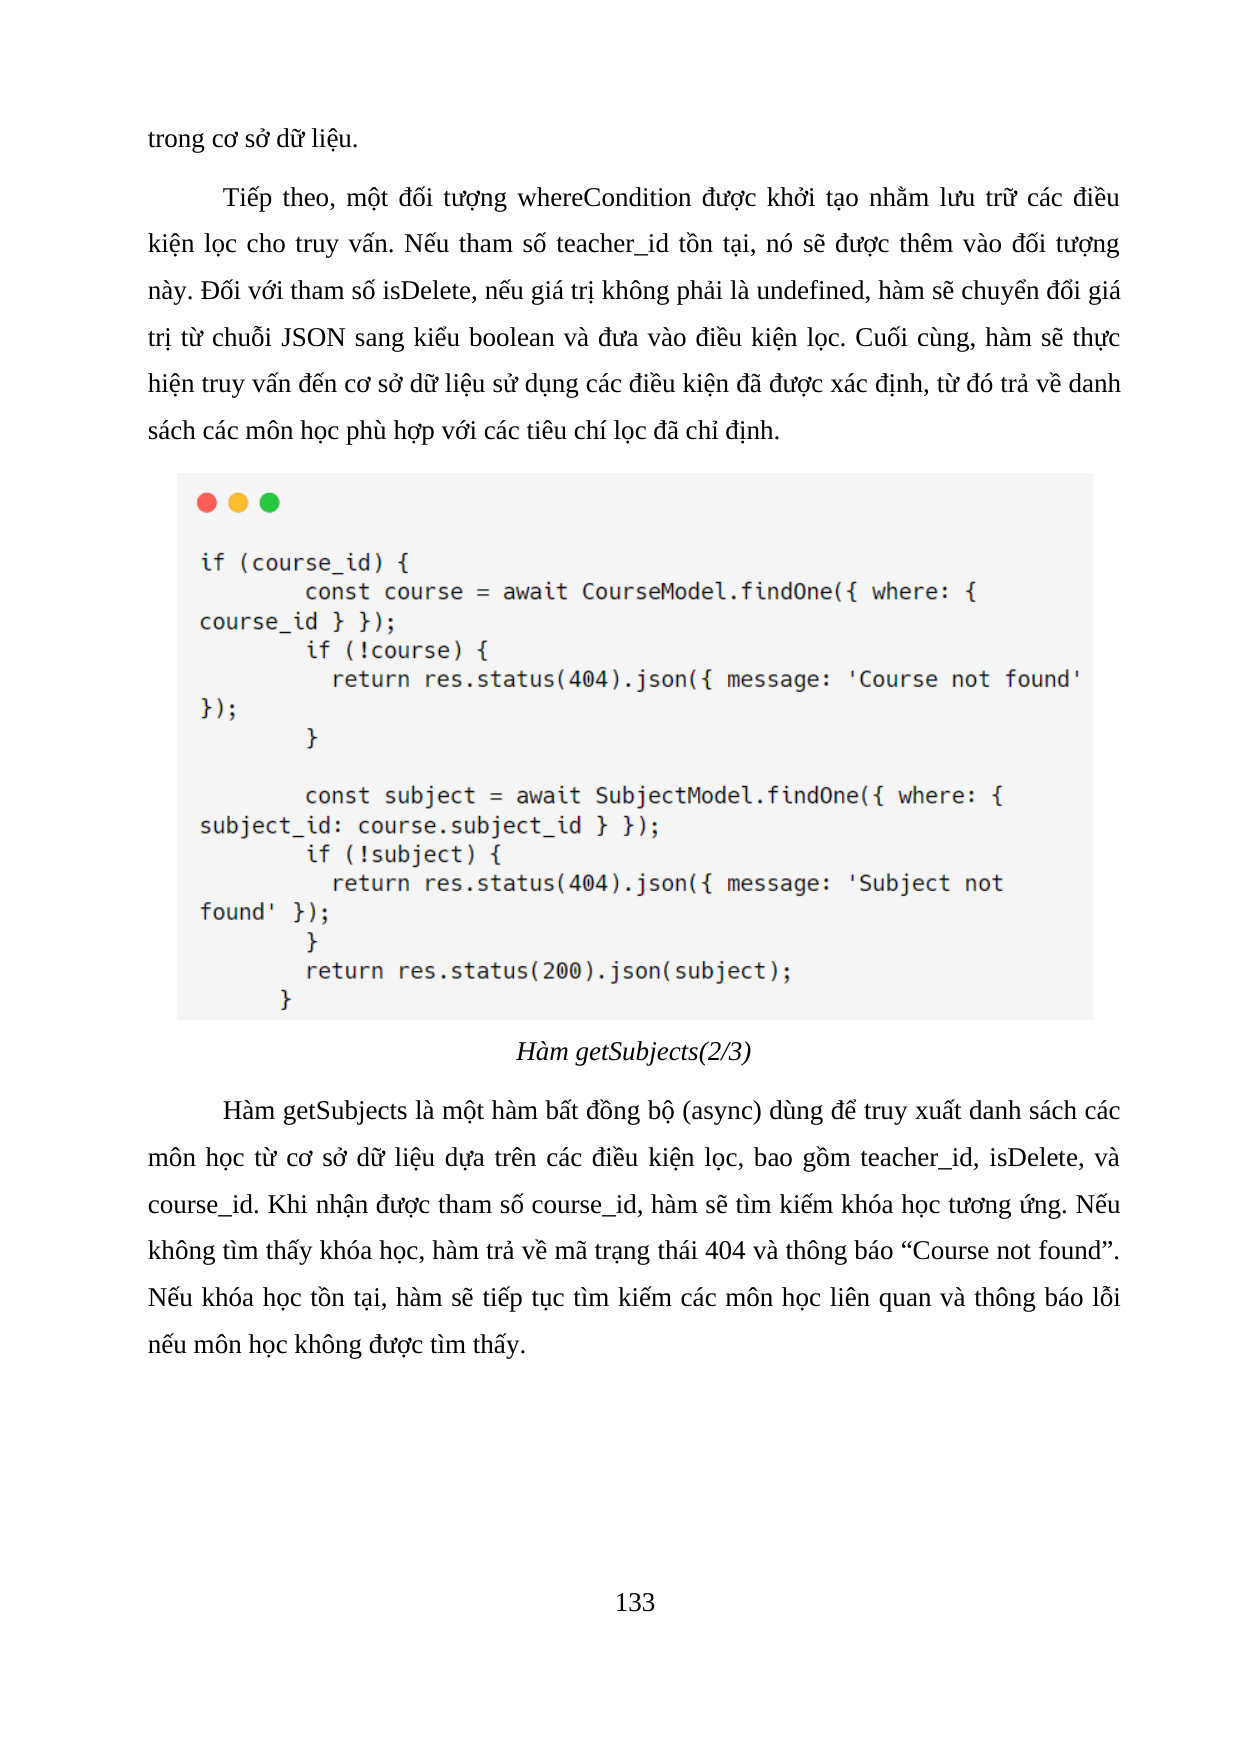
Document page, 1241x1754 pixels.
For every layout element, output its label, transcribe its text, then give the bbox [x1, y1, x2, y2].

text Hàm getSubjects(2/3) [148, 1035, 1122, 1066]
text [148, 122, 1122, 153]
picture [176, 473, 1094, 1020]
text Hàm getSubjects là một hàm bất đồng bộ (async) dùng để truy xuất danh sách các môn học từ cơ sở dữ liệu dựa trên các điều kiện lọc, bao gồm teacher_id, isDelete, và course_id. Khi nhận được tham số course_id, hàm sẽ tìm kiếm khóa học tương ứng. Nếu không tìm thấy khóa học, hàm trả về mã trạng thái 404 và thông báo “Course not found”. Nếu khóa học tồn tại, hàm sẽ tiếp tục tìm kiếm các môn học liên quan và thông báo lỗi nếu môn học không được tìm thấy. [148, 1094, 1122, 1359]
text Tiếp theo, một đối tượng whereCondition được khởi tạo nhằm lưu trữ các điều kiện lọc cho truy vấn. Nếu tham số teacher_id tồn tại, nó sẽ được thêm vào đối tượng này. Đối với tham số isDelete, nếu giá trị không phải là undefined, hàm sẽ chuyển đổi giá trị từ chuỗi JSON sang kiểu boolean và đưa vào điều kiện lọc. Cuối cùng, hàm sẽ thực hiện truy vấn đến cơ sở dữ liệu sử dụng các điều kiện đã được xác định, từ đó trả về danh sách các môn học phù hợp với các tiêu chí lọc đã chỉ định. [148, 181, 1122, 445]
